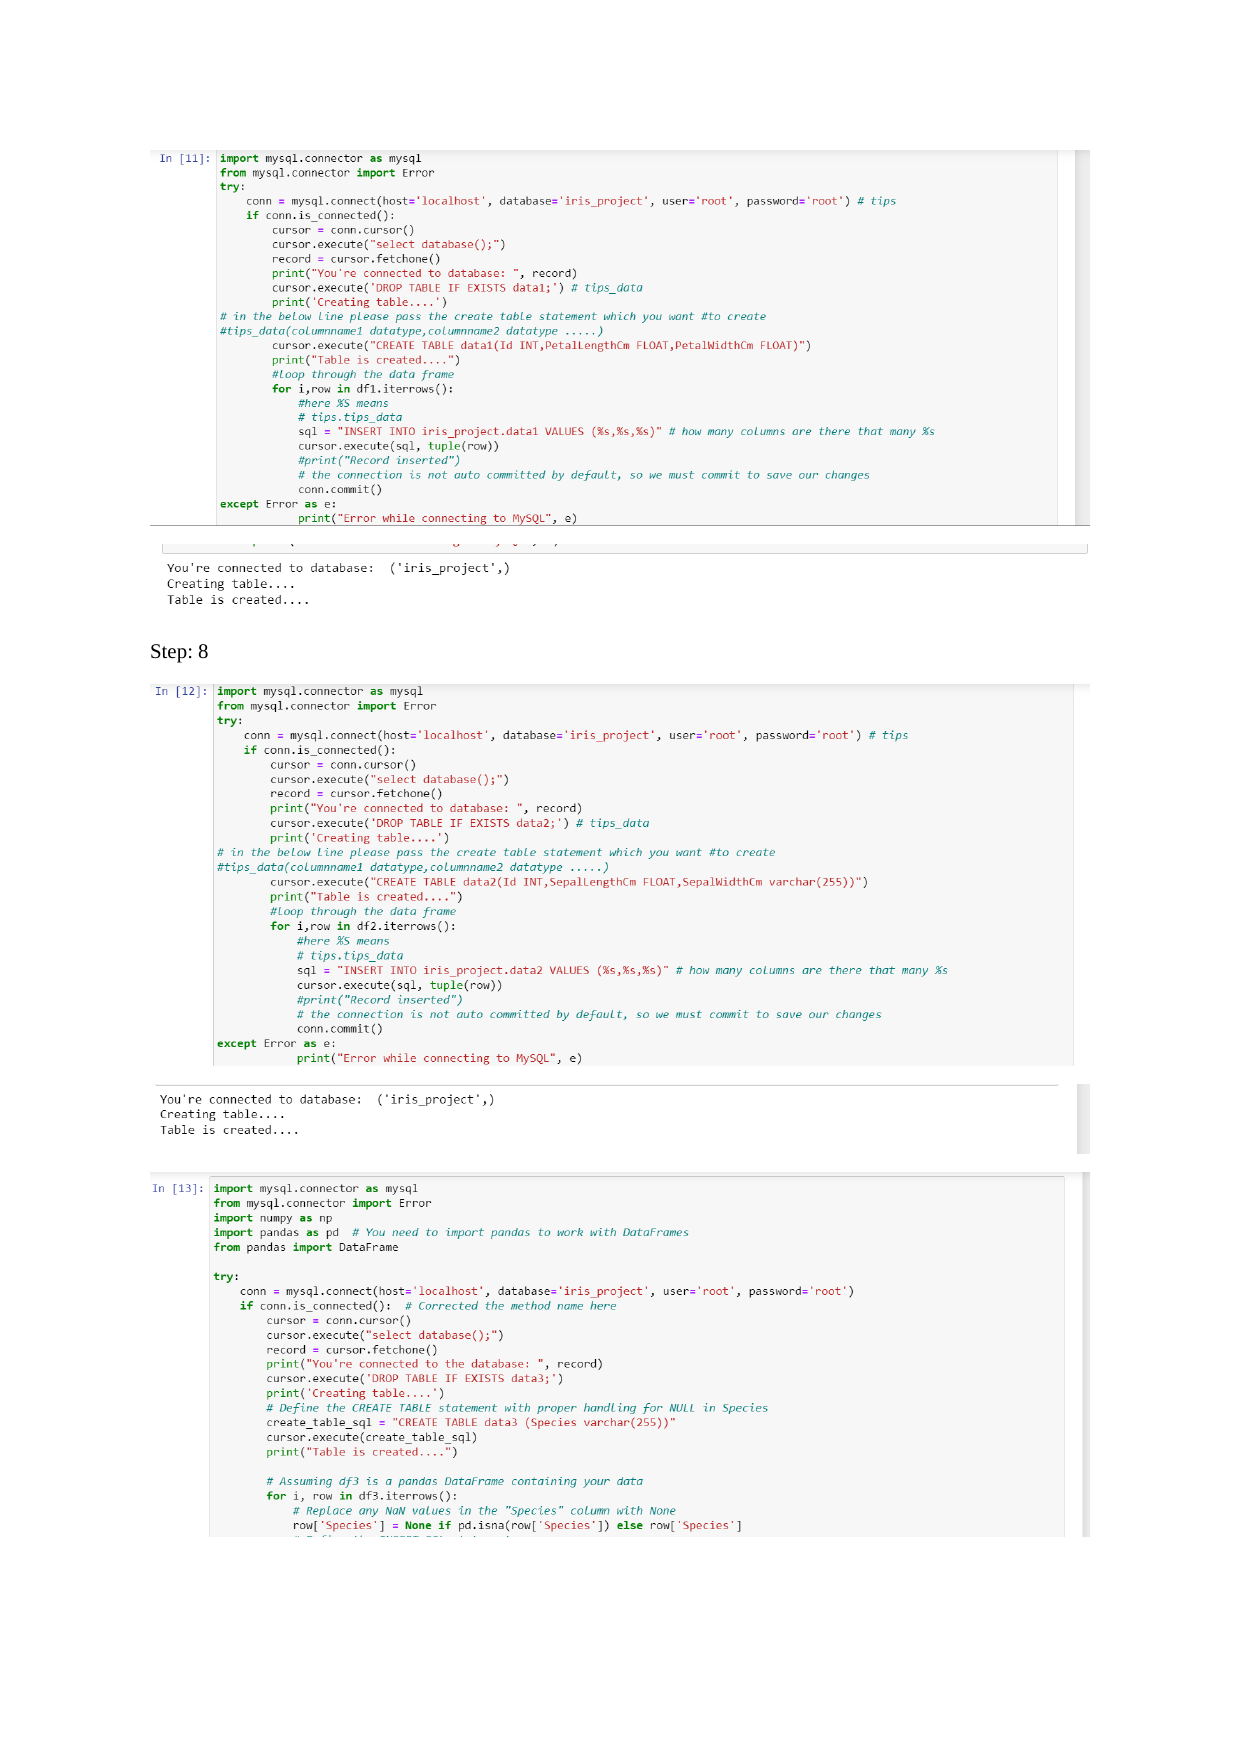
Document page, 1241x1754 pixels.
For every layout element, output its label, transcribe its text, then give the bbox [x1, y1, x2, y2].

picture [150, 1084, 1091, 1154]
picture [150, 544, 1091, 620]
picture [150, 150, 1091, 526]
picture [150, 1172, 1091, 1537]
text Step: 8 [150, 639, 1090, 663]
picture [150, 681, 1091, 1066]
